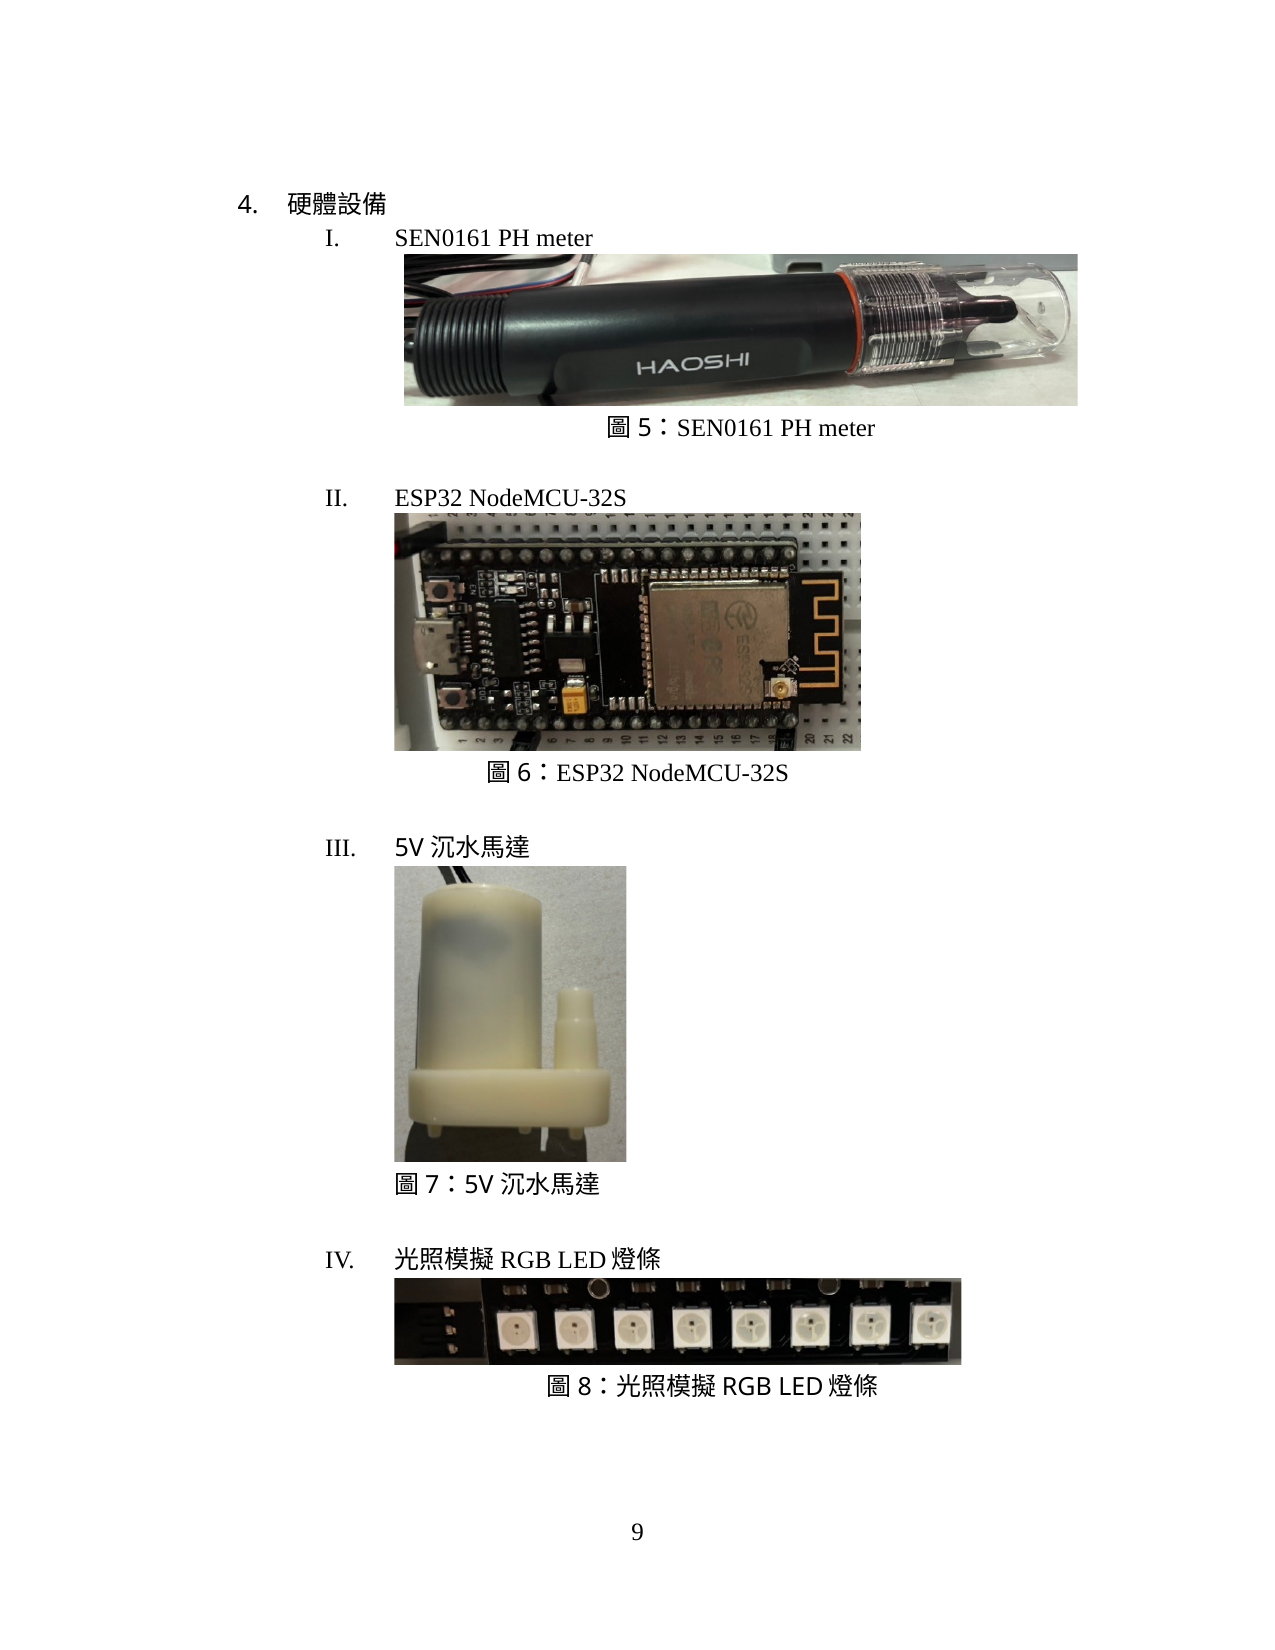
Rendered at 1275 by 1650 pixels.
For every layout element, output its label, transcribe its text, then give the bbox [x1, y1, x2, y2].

picture [394, 866, 627, 1162]
picture [394, 513, 861, 751]
list 圖 8：光照模擬RGB LED燈條 [337, 1367, 1087, 1403]
picture [404, 254, 1078, 406]
list 圖 6：ESP32 NodeMCU-32S [187, 752, 1087, 789]
list ESP32 NodeMCU-32S [325, 483, 1087, 512]
list 光照模擬 RGB LED燈條 [325, 1239, 1087, 1276]
list 5V 沉水馬達 [325, 828, 1087, 864]
list 硬體設備 [237, 184, 1087, 220]
list 圖 5：SEN0161 PH meter [394, 408, 1087, 444]
picture [394, 1278, 962, 1365]
list SEN0161 PH meter [325, 223, 1087, 252]
list 圖 7：5V 沉水馬達 [394, 1164, 1087, 1200]
